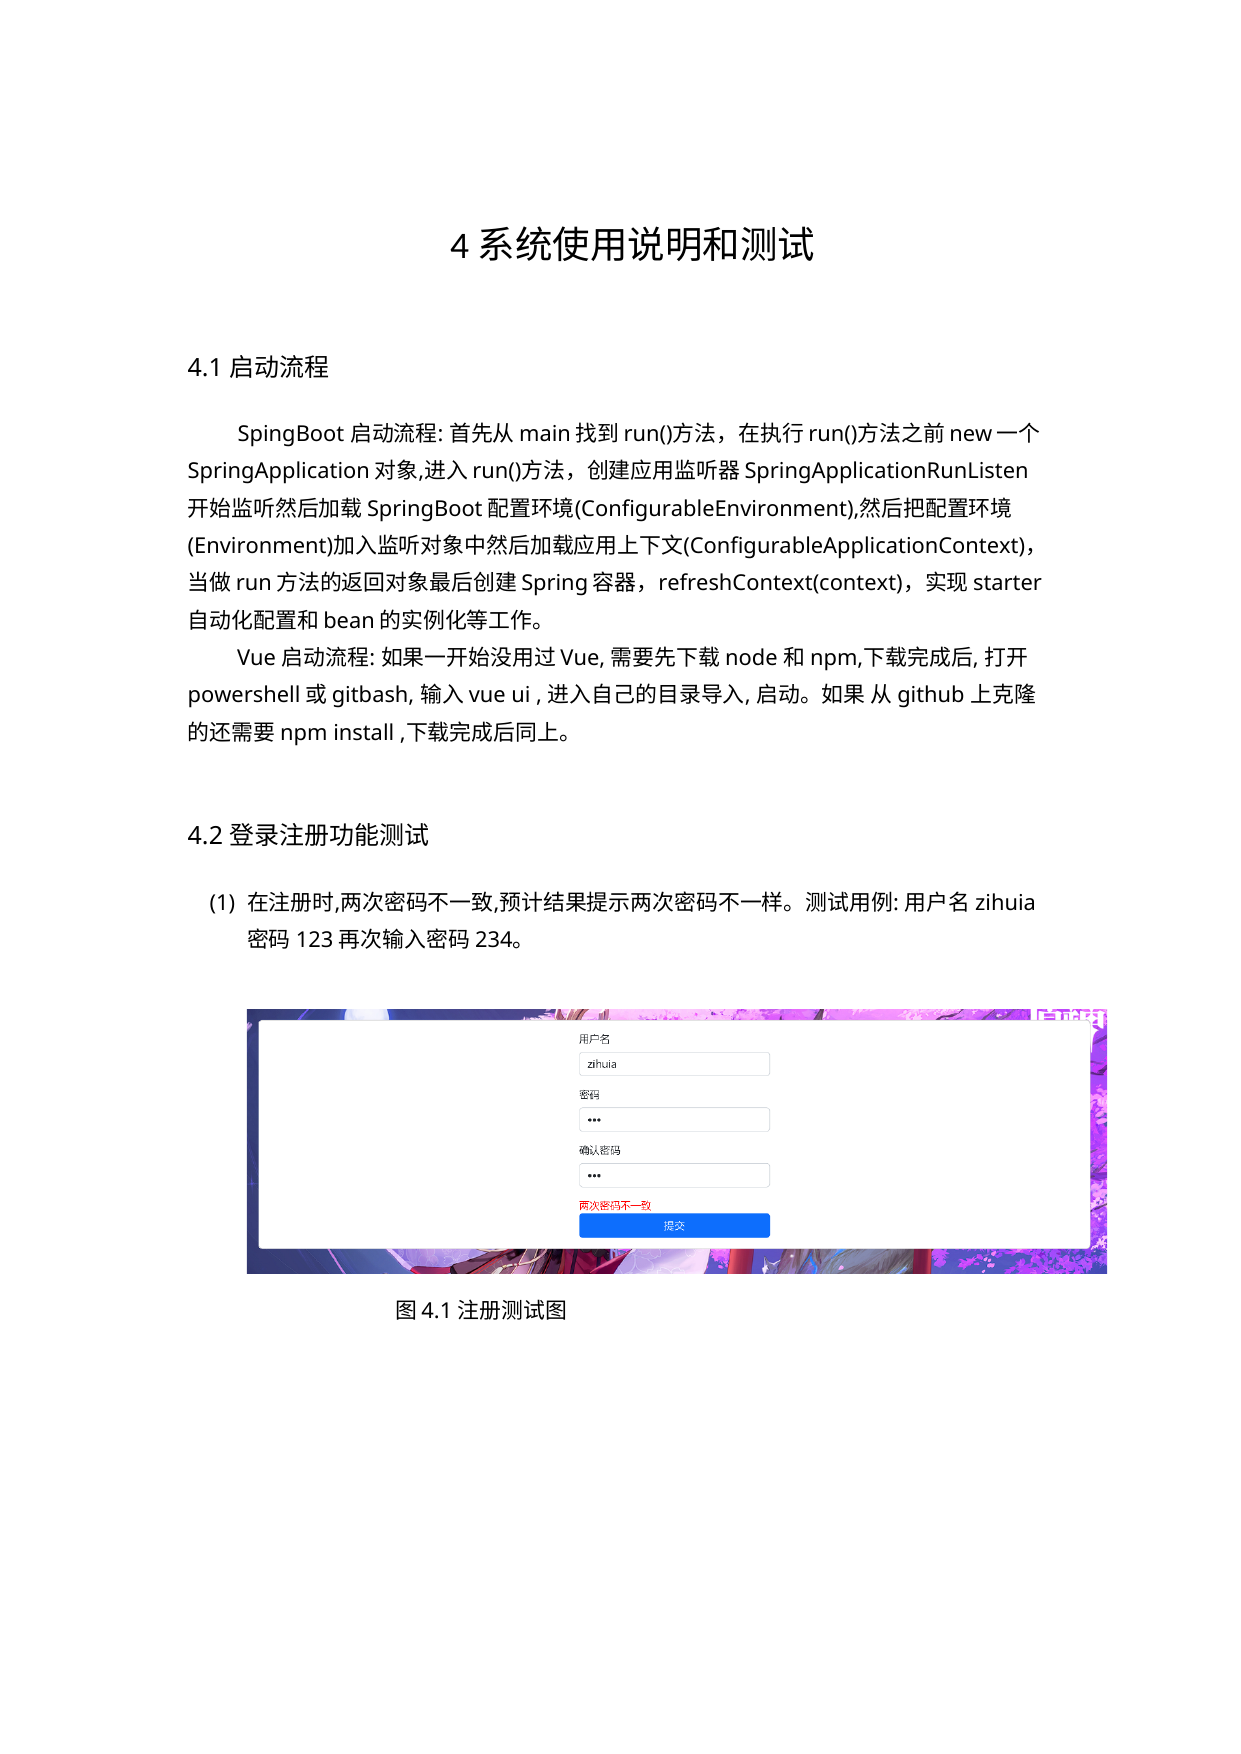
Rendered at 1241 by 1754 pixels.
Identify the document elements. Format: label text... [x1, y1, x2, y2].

subtitle 4 系统使用说明和测试 [450, 210, 1053, 275]
text SpingBoot 启动流程: 首先从main找到run()方法，在执行run()方法之前new一个SpringApplication对象,进入run()方法，创建应用监听器SpringApplicationRunListen开始监听然后加载SpringBoot配置环境(ConfigurableEnvironment),然后把配置环境(Environment)加入监听对象中然后加载应用上下文(ConfigurableApplicationContext)，当做run方法的返回对象最后创建Spring容器，refreshContext(context)，实现starter自动化配置和bean的实例化等工作。 [187, 416, 1053, 635]
picture [246, 1009, 1108, 1274]
subtitle 4.2 登录注册功能测试 [187, 801, 1053, 866]
list 在注册时,两次密码不一致,预计结果提示两次密码不一样。测试用例: 用户名 zihuia 密码 123 再次输入密码 234。 [209, 884, 1053, 954]
list 图4.1 注册测试图 [247, 1293, 1053, 1326]
subtitle 4.1 启动流程 [187, 333, 1053, 398]
text Vue 启动流程: 如果一开始没用过Vue, 需要先下载 node 和 npm,下载完成后, 打开 powershell或 gitbash, 输入 vue ui , 进入自己的目录导入, 启动。如果 从 github 上克隆的还需要 npm install ,下载完成后同上。 [187, 639, 1053, 747]
